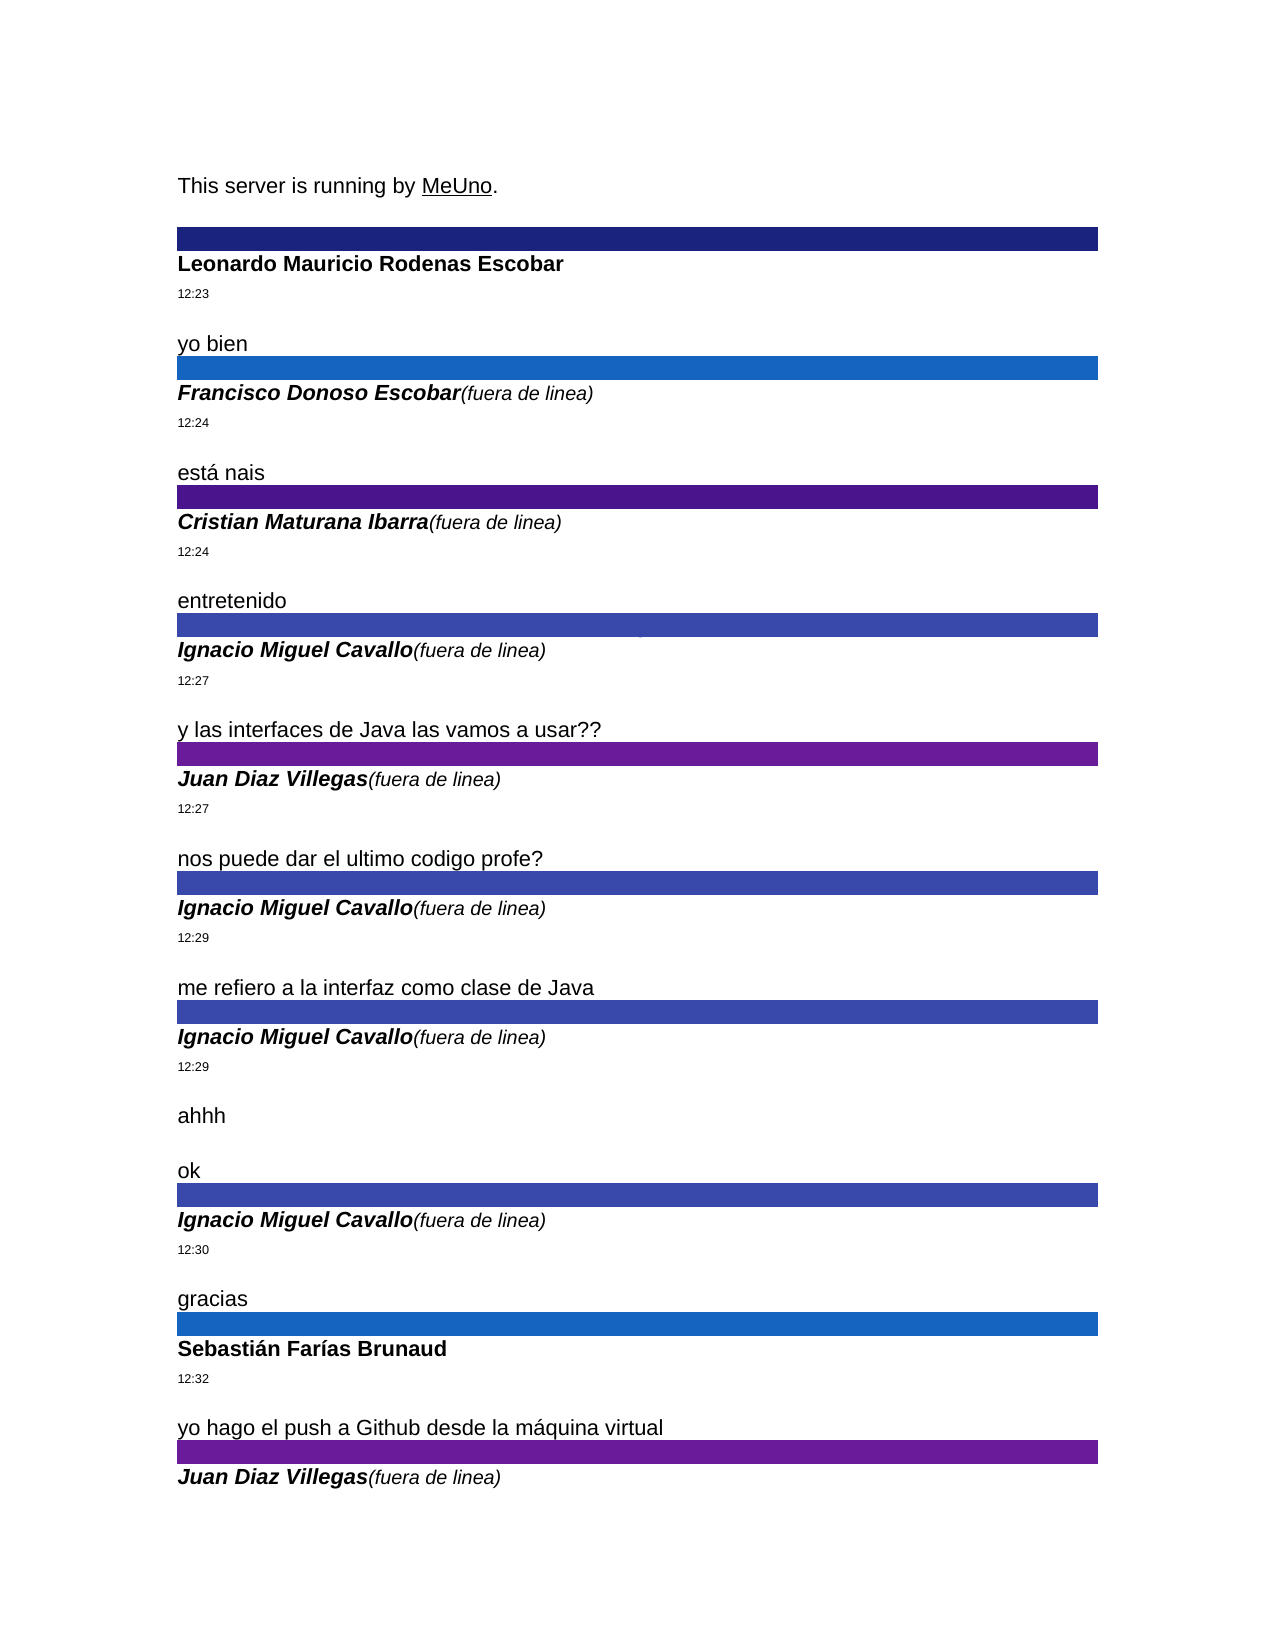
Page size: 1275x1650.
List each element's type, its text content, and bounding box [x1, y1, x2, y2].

text 12:24 [177, 534, 1098, 559]
text Ignacio Miguel Cavallo(fuera de linea) [177, 637, 1098, 663]
text Leonardo Mauricio Rodenas Escobar [177, 251, 1098, 276]
text yo bien [177, 331, 1098, 356]
text Se [177, 1312, 1098, 1336]
text yo hago el push a Github desde la máquina virtual [177, 1415, 1098, 1440]
text entretenido [177, 588, 1098, 613]
text Cristian Maturana Ibarra(fuera de linea) [177, 509, 1098, 534]
text Fr [177, 356, 1098, 380]
text Ignacio Miguel Cavallo(fuera de linea) [177, 1024, 1098, 1049]
text Francisco Donoso Escobar(fuera de linea) [177, 380, 1098, 405]
text Ig [177, 1000, 1098, 1024]
text ok [177, 1158, 1098, 1183]
text 12:24 [177, 405, 1098, 430]
text Ju [177, 742, 1098, 766]
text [177, 148, 1098, 198]
text Ig [177, 1183, 1098, 1207]
text y las interfaces de Java las vamos a usar?? [177, 717, 1098, 742]
text 12:30 [177, 1232, 1098, 1257]
text nos puede dar el ultimo codigo profe? [177, 846, 1098, 871]
text está nais [177, 459, 1098, 485]
text ahhh [177, 1103, 1098, 1128]
text 12:23 [177, 276, 1098, 302]
text 12:29 [177, 1049, 1098, 1074]
text me refiero a la interfaz como clase de Java [177, 974, 1098, 1000]
text 12:29 [177, 920, 1098, 945]
text gracias [177, 1286, 1098, 1312]
text 12:27 [177, 791, 1098, 817]
text Ignacio Miguel Cavallo(fuera de linea) [177, 895, 1098, 920]
text Sebastián Farías Brunaud [177, 1336, 1098, 1361]
text Ig [177, 613, 1098, 637]
text Ig [177, 871, 1098, 895]
text 12:32 [177, 1361, 1098, 1386]
text Cr [177, 485, 1098, 509]
text Le [177, 227, 1098, 251]
text 12:27 [177, 663, 1098, 688]
text Juan Diaz Villegas(fuera de linea) [177, 1464, 1098, 1489]
text Ignacio Miguel Cavallo(fuera de linea) [177, 1207, 1098, 1232]
text Juan Diaz Villegas(fuera de linea) [177, 766, 1098, 791]
text Ju [177, 1440, 1098, 1464]
